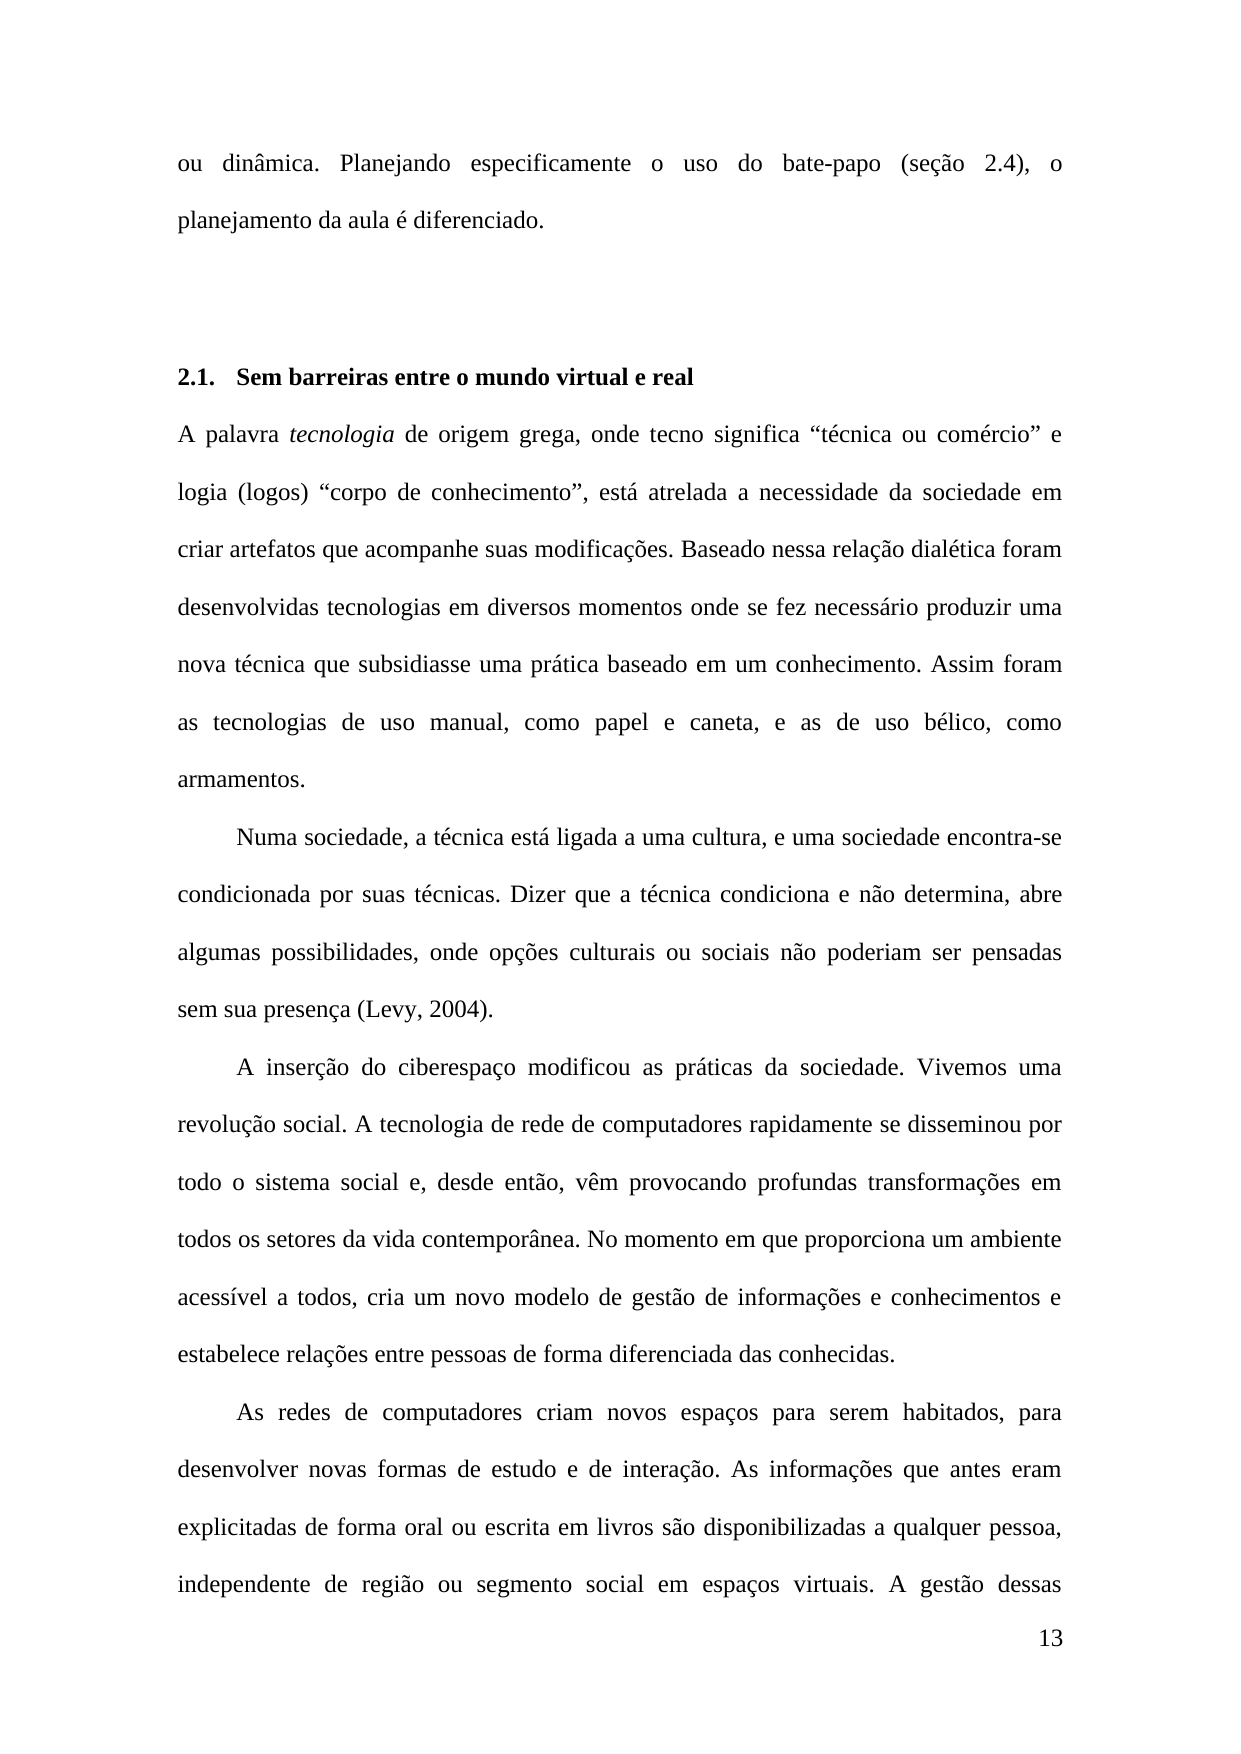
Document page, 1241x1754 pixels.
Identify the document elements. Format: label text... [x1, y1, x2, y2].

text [177, 148, 1063, 234]
subtitle Sem barreiras entre o mundo virtual e real [177, 362, 1063, 391]
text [177, 1397, 1063, 1598]
text A palavra tecnologia de origem grega, onde tecno significa “técnica ou comércio” e logia (logos) “corpo de conhecimento”, está atrelada a necessidade da sociedade em criar artefatos que acompanhe suas modificações. Baseado nessa relação dialética foram desenvolvidas tecnologias em diversos momentos onde se fez necessário produzir uma nova técnica que subsidiasse uma prática baseado em um conhecimento. Assim foram as tecnologias de uso manual, como papel e caneta, e as de uso bélico, como armamentos. [177, 419, 1063, 793]
text A inserção do ciberespaço modificou as práticas da sociedade. Vivemos uma revolução social. A tecnologia de rede de computadores rapidamente se disseminou por todo o sistema social e, desde então, vêm provocando profundas transformações em todos os setores da vida contemporânea. No momento em que proporciona um ambiente acessível a todos, cria um novo modelo de gestão de informações e conhecimentos e estabelece relações entre pessoas de forma diferenciada das conhecidas. [177, 1052, 1063, 1368]
text Numa sociedade, a técnica está ligada a uma cultura, e uma sociedade encontra-se condicionada por suas técnicas. Dizer que a técnica condiciona e não determina, abre algumas possibilidades, onde opções culturais ou sociais não poderiam ser pensadas sem sua presença (Levy, 2004). [177, 822, 1063, 1023]
